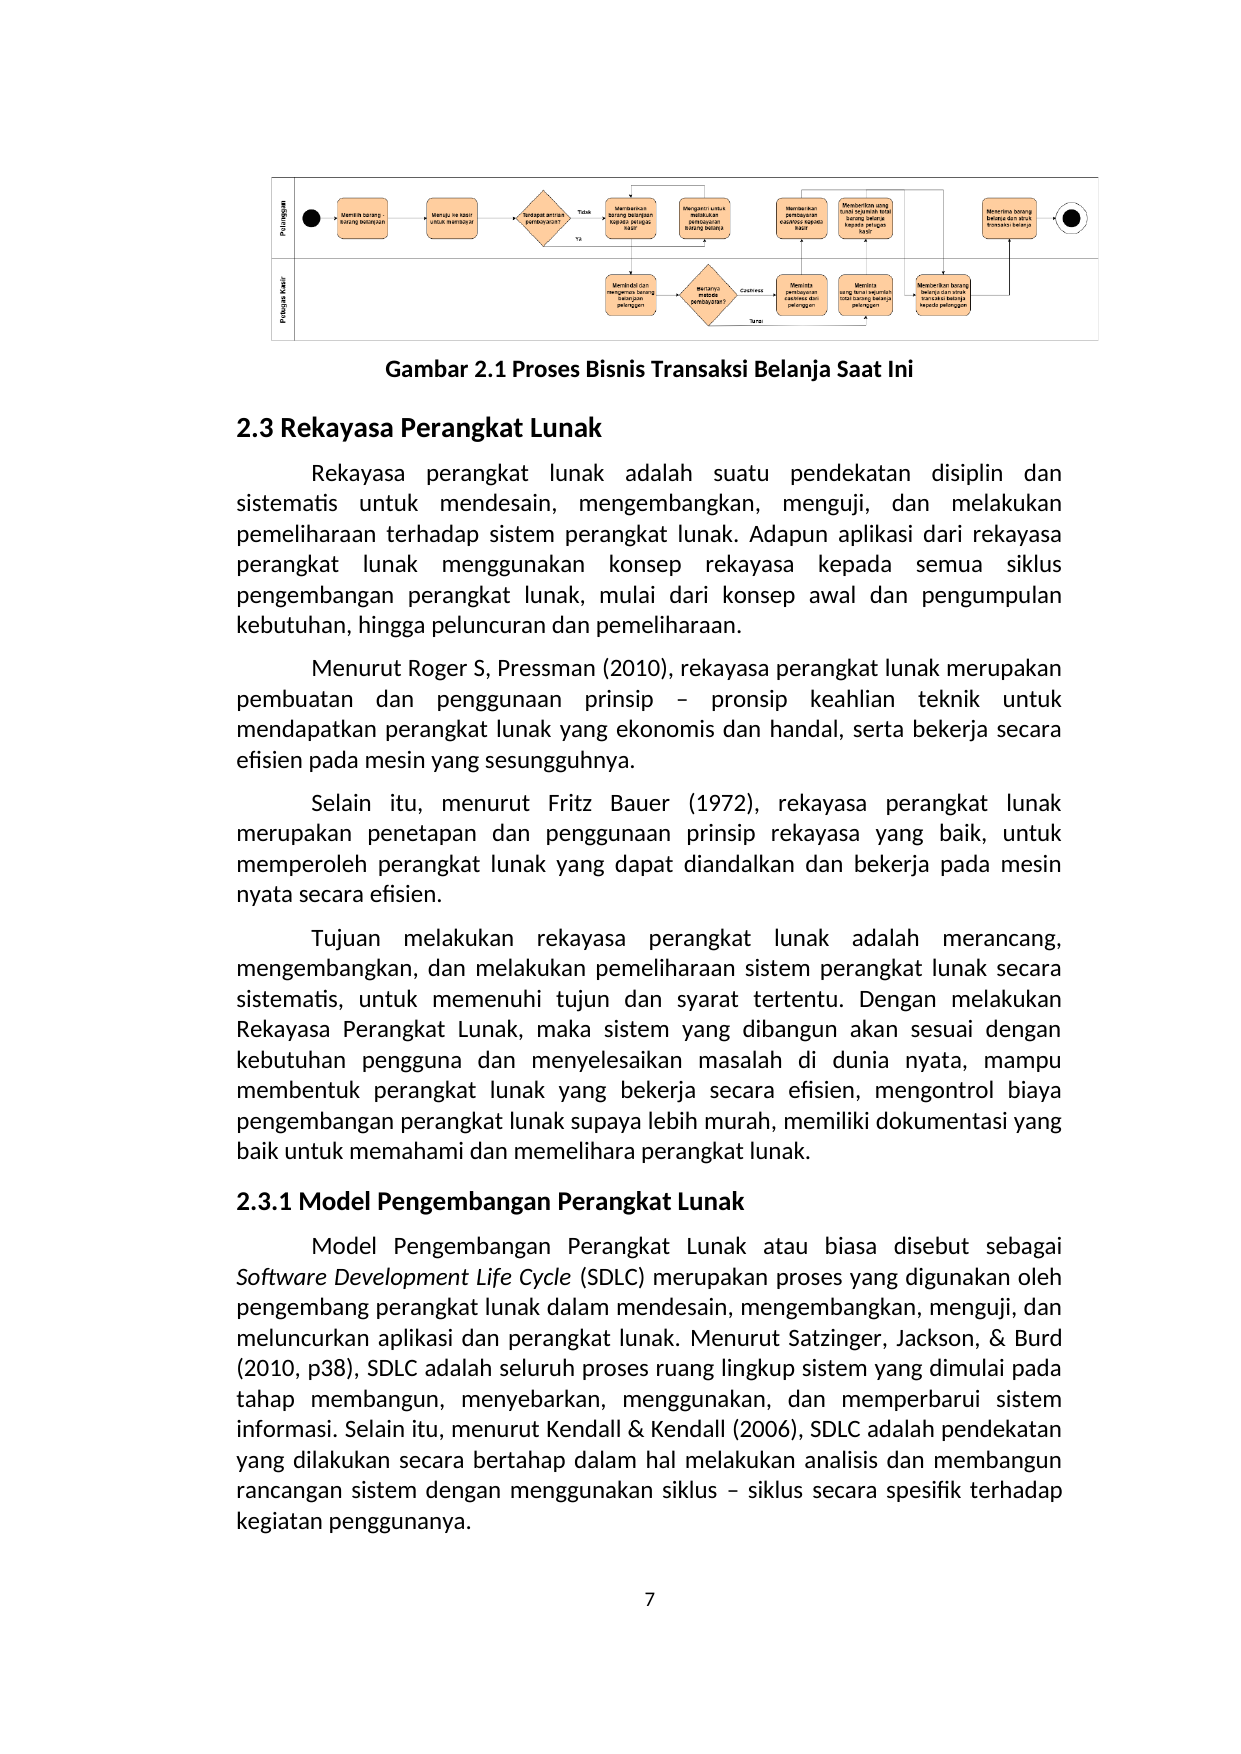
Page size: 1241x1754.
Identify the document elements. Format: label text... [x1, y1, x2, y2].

picture [271, 177, 1099, 341]
text Model Pengembangan Perangkat Lunak atau biasa disebut sebagai Software Development Life Cycle (SDLC) merupakan proses yang digunakan oleh pengembang perangkat lunak dalam mendesain, mengembangkan, menguji, dan meluncurkan aplikasi dan perangkat lunak. Menurut Satzinger, Jackson, & Burd (2010, p38), SDLC adalah seluruh proses ruang lingkup sistem yang dimulai pada tahap membangun, menyebarkan, menggunakan, dan memperbarui sistem informasi. Selain itu, menurut Kendall & Kendall (2006), SDLC adalah pendekatan yang dilakukan secara bertahap dalam hal melakukan analisis dan membangun rancangan sistem dengan menggunakan siklus – siklus secara spesifik terhadap kegiatan penggunanya. [236, 1230, 1063, 1535]
subtitle Model Pengembangan Perangkat Lunak [236, 1184, 1063, 1218]
subtitle Rekayasa Perangkat Lunak [236, 409, 1063, 444]
text Gambar 2.1 Proses Bisnis Transaksi Belanja Saat Ini [236, 353, 1063, 384]
text Menurut Roger S, Pressman (2010), rekayasa perangkat lunak merupakan pembuatan dan penggunaan prinsip – pronsip keahlian teknik untuk mendapatkan perangkat lunak yang ekonomis dan handal, serta bekerja secara efisien pada mesin yang sesungguhnya. [236, 652, 1063, 774]
text Rekayasa perangkat lunak adalah suatu pendekatan disiplin dan sistematis untuk mendesain, mengembangkan, menguji, dan melakukan pemeliharaan terhadap sistem perangkat lunak. Adapun aplikasi dari rekayasa perangkat lunak menggunakan konsep rekayasa kepada semua siklus pengembangan perangkat lunak, mulai dari konsep awal dan pengumpulan kebutuhan, hingga peluncuran dan pemeliharaan. [236, 457, 1063, 640]
text Selain itu, menurut Fritz Bauer (1972), rekayasa perangkat lunak merupakan penetapan dan penggunaan prinsip rekayasa yang baik, untuk memperoleh perangkat lunak yang dapat diandalkan dan bekerja pada mesin nyata secara efisien. [236, 787, 1063, 909]
text Tujuan melakukan rekayasa perangkat lunak adalah merancang, mengembangkan, dan melakukan pemeliharaan sistem perangkat lunak secara sistematis, untuk memenuhi tujun dan syarat tertentu. Dengan melakukan Rekayasa Perangkat Lunak, maka sistem yang dibangun akan sesuai dengan kebutuhan pengguna dan menyelesaikan masalah di dunia nyata, mampu membentuk perangkat lunak yang bekerja secara efisien, mengontrol biaya pengembangan perangkat lunak supaya lebih murah, memiliki dokumentasi yang baik untuk memahami dan memelihara perangkat lunak. [236, 922, 1063, 1166]
